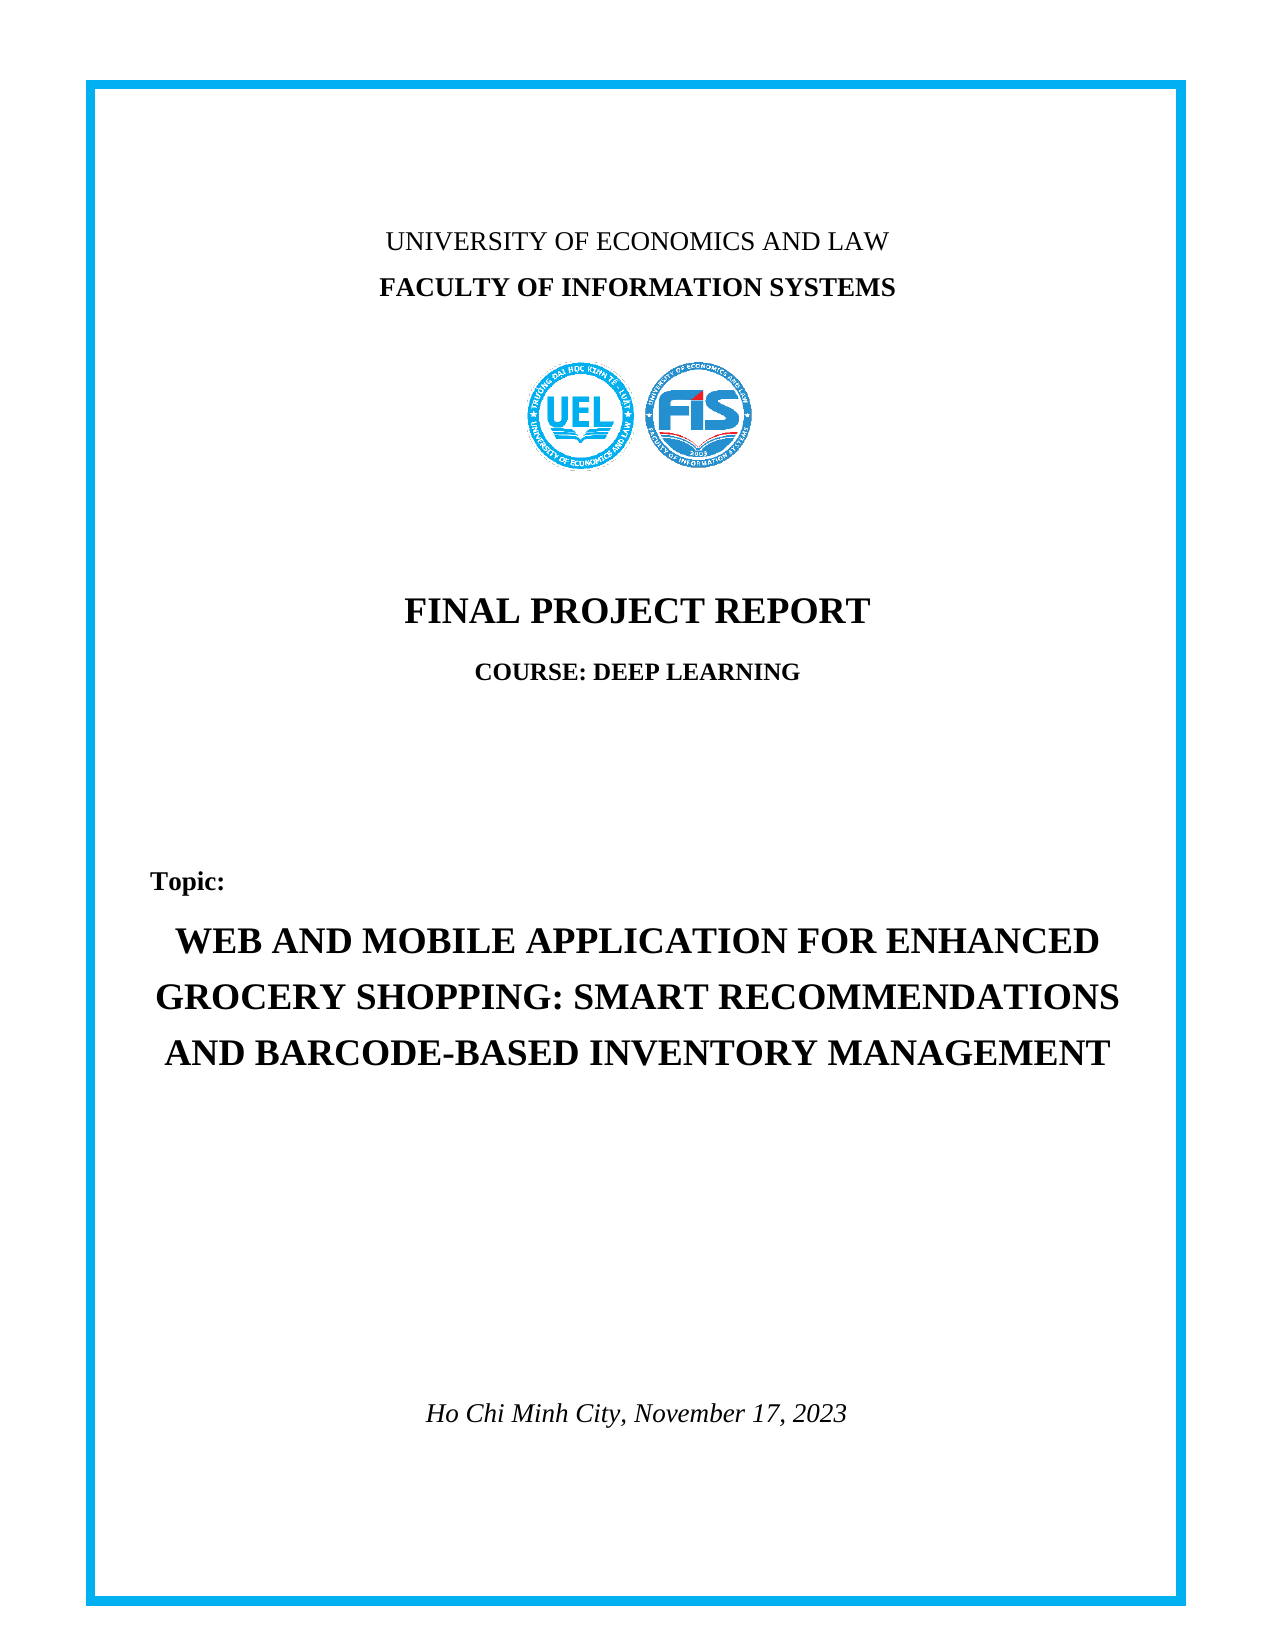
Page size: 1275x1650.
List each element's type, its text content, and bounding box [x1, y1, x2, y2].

text FINAL PROJECT REPORT [150, 588, 1125, 631]
text FACULTY OF INFORMATION SYSTEMS [150, 271, 1125, 302]
text Ho Chi Minh City, November 17, 2023 [150, 1397, 1125, 1428]
text Topic: [150, 865, 1125, 897]
picture [525, 357, 756, 474]
text UNIVERSITY OF ECONOMICS AND LAW [150, 217, 1125, 258]
text WEB AND MOBILE APPLICATION FOR ENHANCED GROCERY SHOPPING: SMART RECOMMENDATIONS AND BARCODE-BASED INVENTORY MANAGEMENT [150, 918, 1125, 1114]
text COURSE: DEEP LEARNING [150, 657, 1125, 686]
